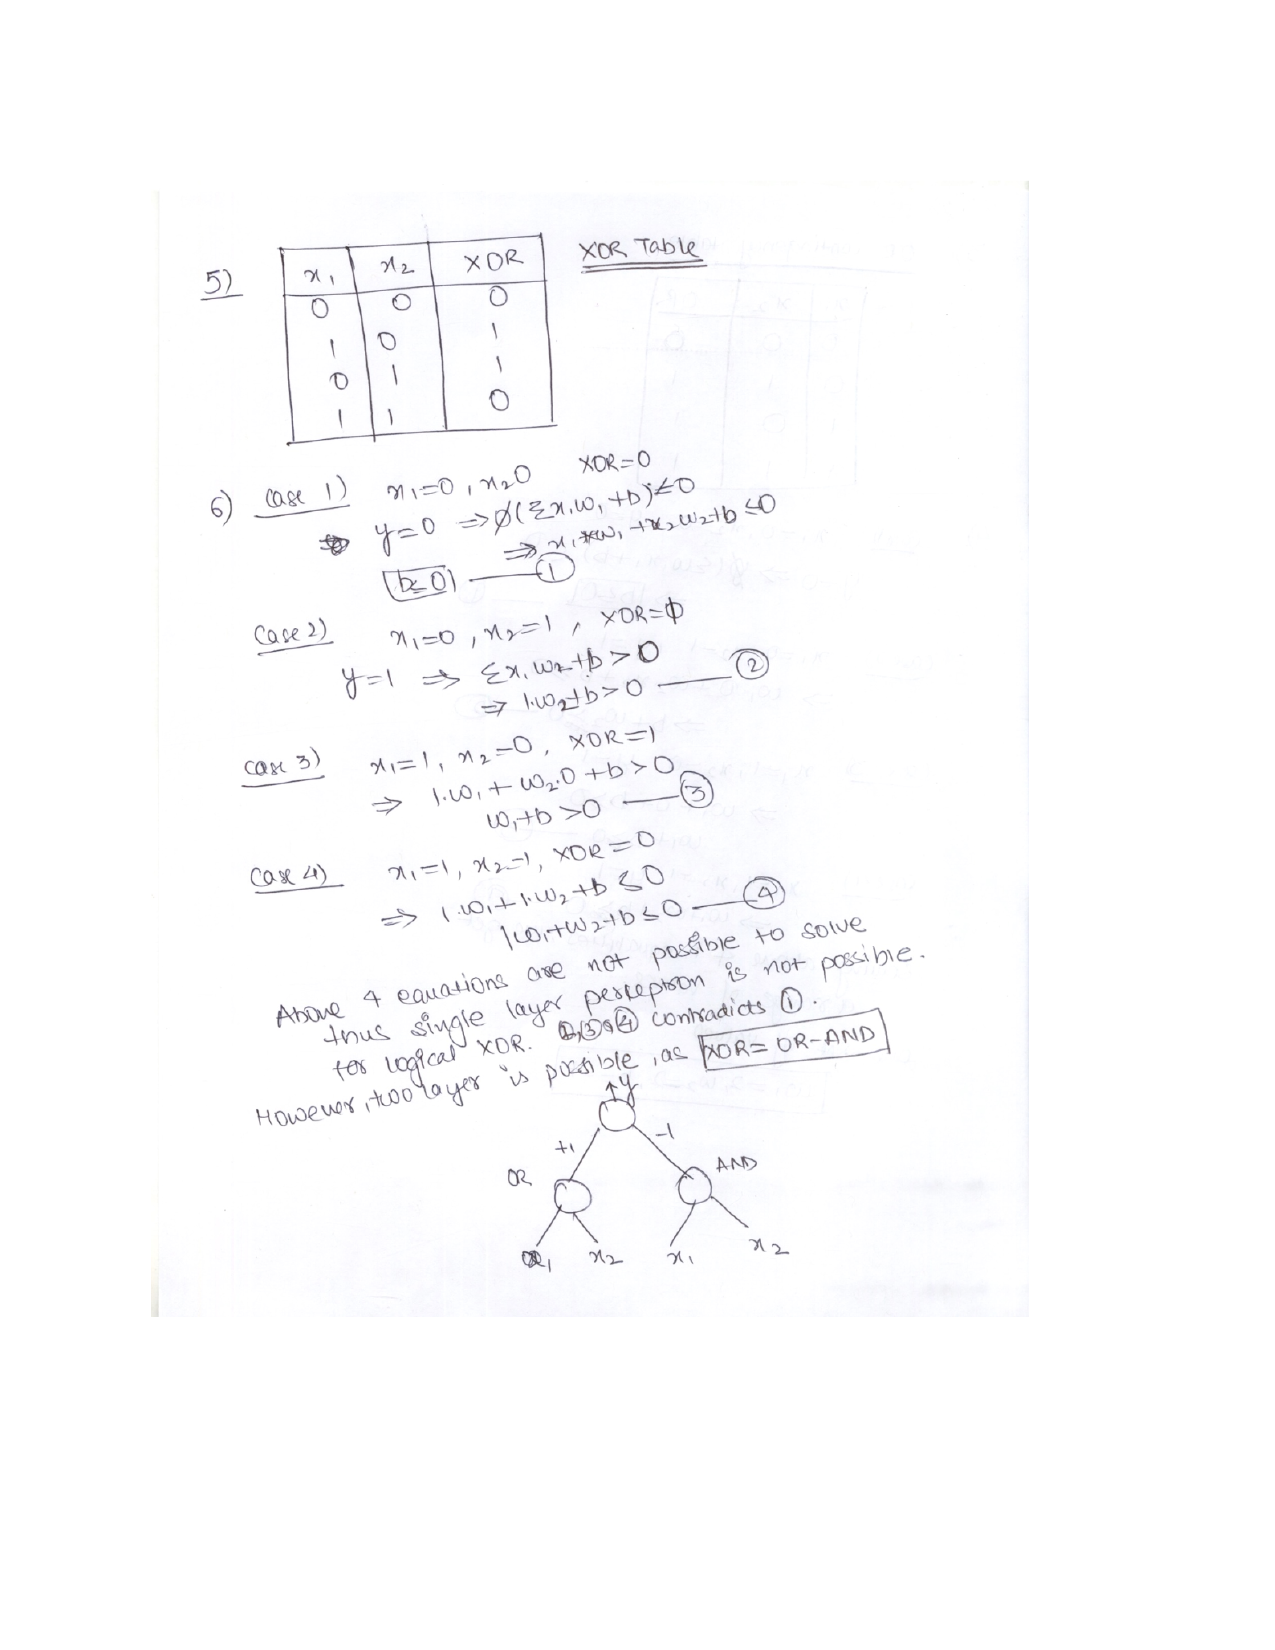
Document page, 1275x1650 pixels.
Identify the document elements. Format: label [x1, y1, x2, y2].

picture [151, 182, 1029, 1317]
